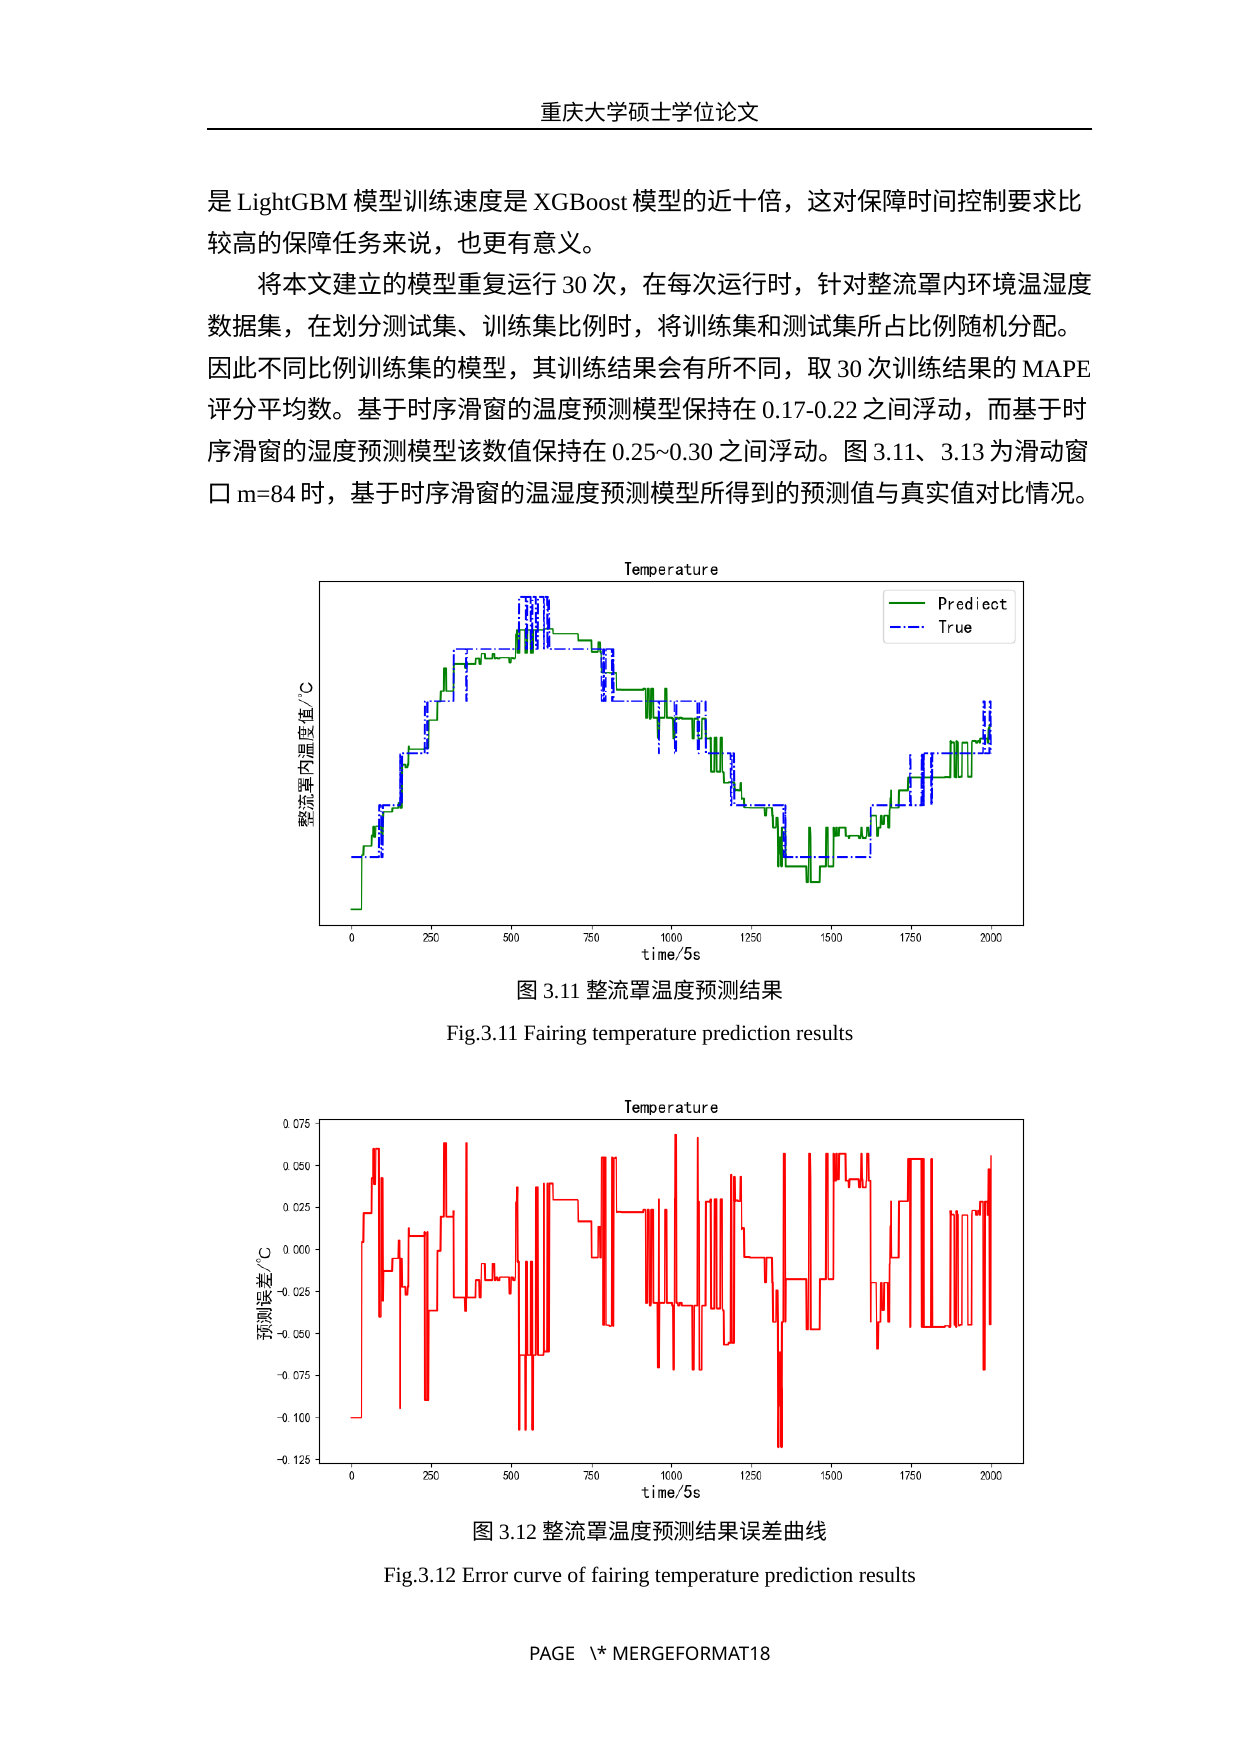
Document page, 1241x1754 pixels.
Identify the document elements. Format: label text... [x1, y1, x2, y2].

text 图3.11 整流罩温度预测结果 [207, 966, 1092, 1007]
text Fig.3.11 Fairing temperature prediction results [207, 1007, 1092, 1049]
picture [236, 552, 1064, 966]
picture [236, 1090, 1064, 1504]
text Fig.3.12 Error curve of fairing temperature prediction results [207, 1546, 1092, 1587]
text 图3.12 整流罩温度预测结果误差曲线 [207, 1504, 1092, 1546]
text 将本文建立的模型重复运行30次，在每次运行时，针对整流罩内环境温湿度数据集，在划分测试集、训练集比例时，将训练集和测试集所占比例随机分配。因此不同比例训练集的模型，其训练结果会有所不同，取30次训练结果的MAPE评分平均数。基于时序滑窗的温度预测模型保持在0.17-0.22之间浮动，而基于时序滑窗的湿度预测模型该数值保持在0.25~0.30之间浮动。图3.11、3.13为滑动窗口m=84时，基于时序滑窗的温湿度预测模型所得到的预测值与真实值对比情况。 [207, 261, 1092, 511]
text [207, 177, 1092, 261]
